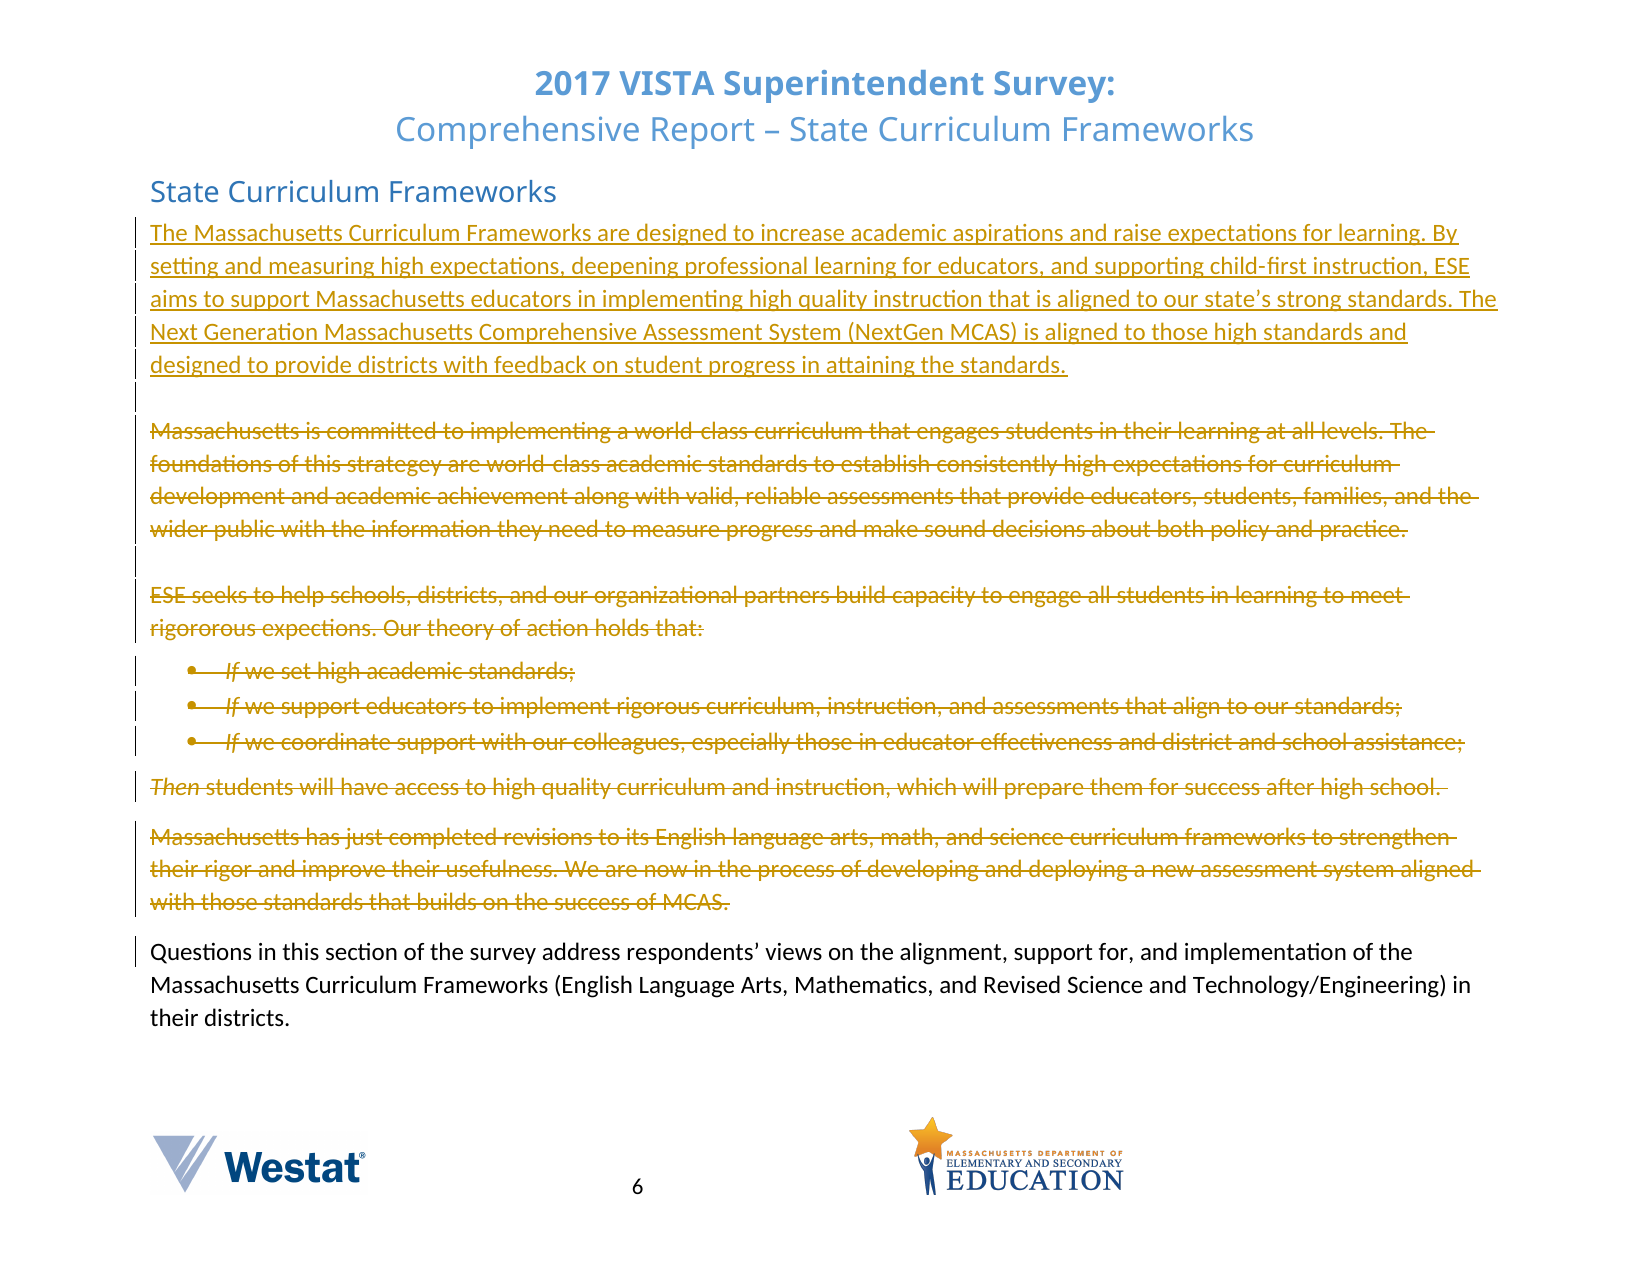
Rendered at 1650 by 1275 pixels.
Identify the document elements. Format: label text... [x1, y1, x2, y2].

text Questions in this section of the survey address respondents’ views on the alignment, support for, and implementation of the Massachusetts Curriculum Frameworks (English Language Arts, Mathematics, and Revised Science and Technology/Engineering) in their districts. [150, 936, 1500, 1032]
picture [907, 1110, 1125, 1195]
picture [150, 1131, 368, 1195]
subtitle State Curriculum Frameworks [150, 172, 1500, 211]
